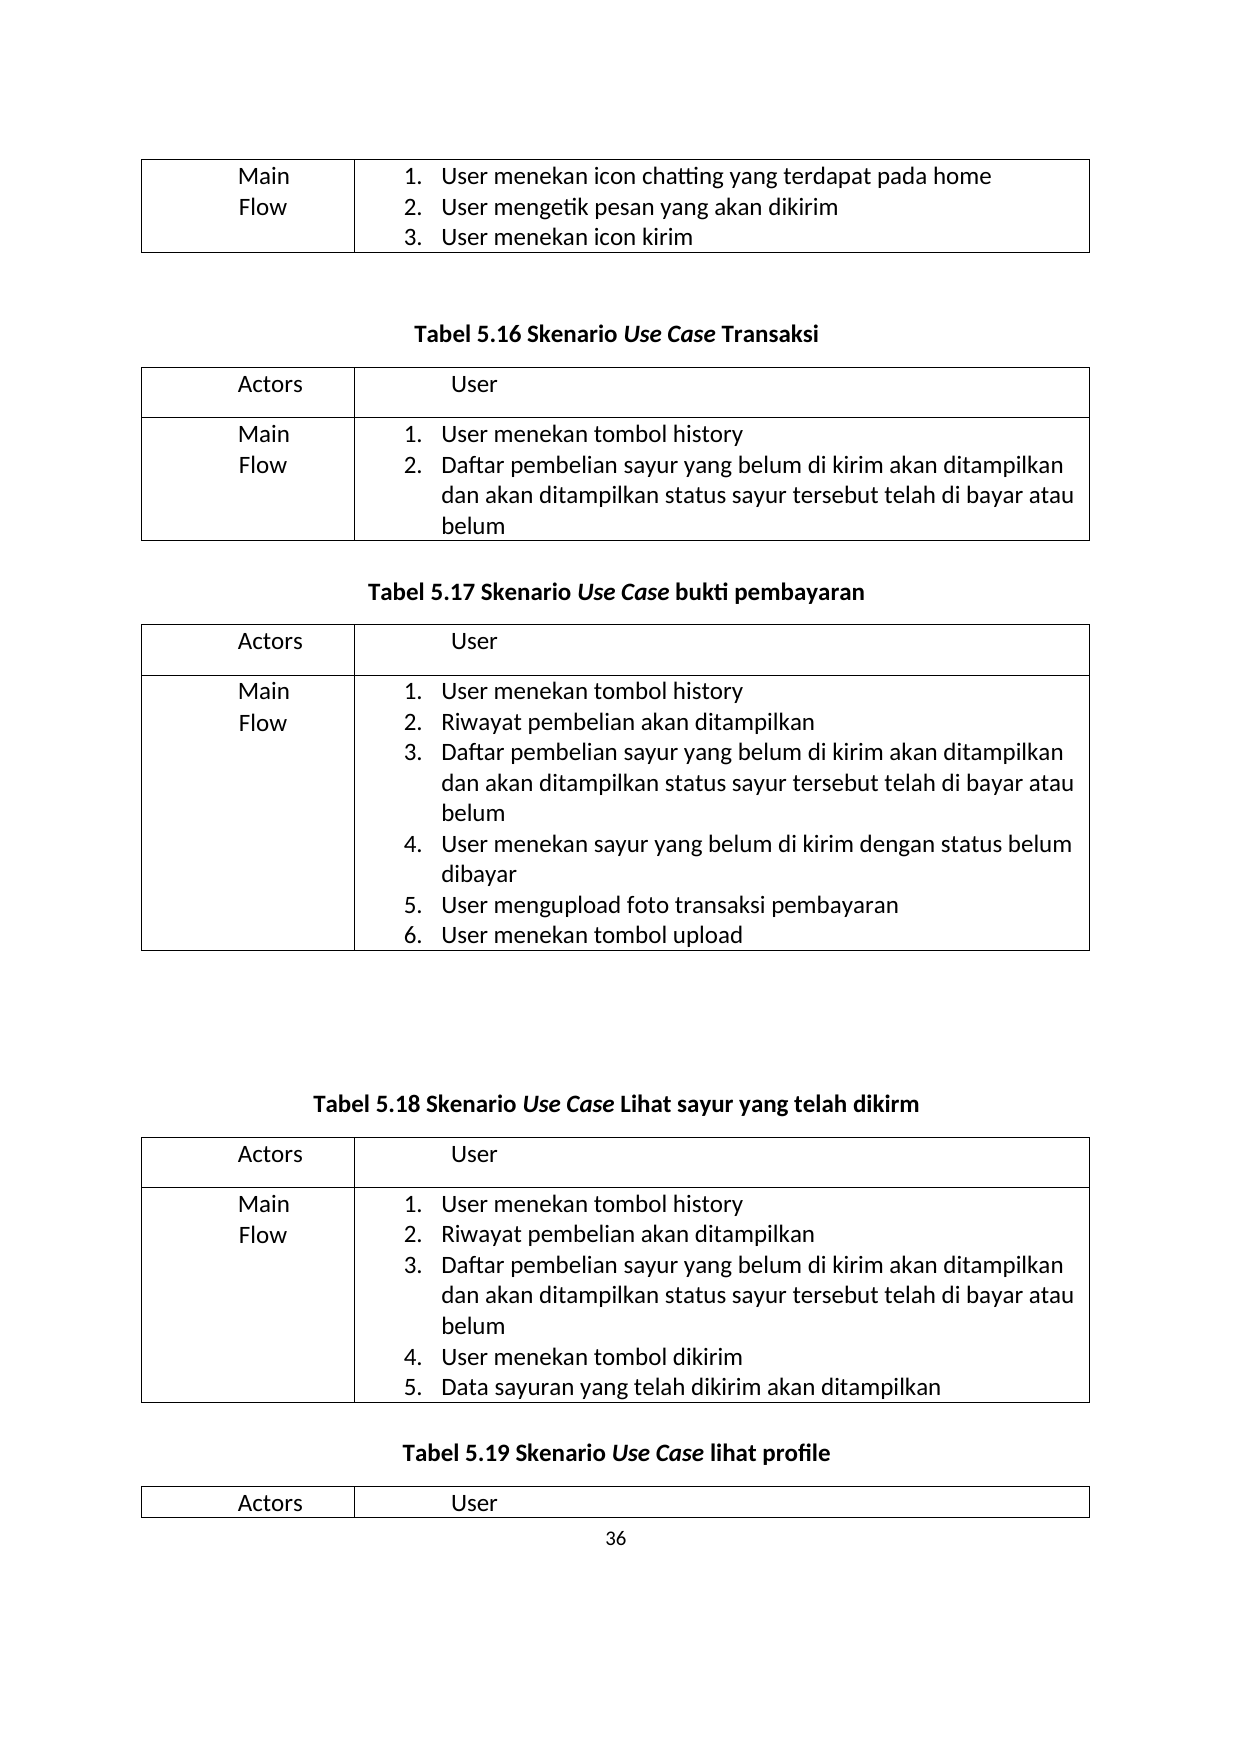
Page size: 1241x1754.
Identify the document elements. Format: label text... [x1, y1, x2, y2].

table_header User [355, 1138, 1089, 1187]
table_cell Main Flow [142, 160, 354, 252]
table_cell User menekan tombol history Daftar pembelian sayur yang belum di kirim akan ditampilkan dan akan ditampilkan status sayur tersebut telah di bayar atau belum [355, 418, 1089, 540]
table_cell Main Flow [142, 418, 354, 540]
table_header Actors [142, 368, 354, 417]
table_header Actors [142, 625, 354, 674]
text Tabel 5.16 Skenario Use Case Transaksi [141, 318, 1092, 349]
table_header Actors [142, 1487, 354, 1517]
text Tabel 5.19 Skenario Use Case lihat profile [141, 1437, 1092, 1468]
table_header User [355, 1487, 1089, 1517]
text Tabel 5.17 Skenario Use Case bukti pembayaran [141, 576, 1092, 606]
table_header Actors [142, 1138, 354, 1187]
table_header User [355, 368, 1089, 417]
table_cell Main Flow [142, 676, 354, 950]
text Tabel 5.18 Skenario Use Case Lihat sayur yang telah dikirm [141, 1088, 1092, 1119]
table_cell User menekan tombol history Riwayat pembelian akan ditampilkan Daftar pembelian sayur yang belum di kirim akan ditampilkan dan akan ditampilkan status sayur tersebut telah di bayar atau belum User menekan sayur yang belum di kirim dengan status belum dibayar User mengupload foto transaksi pembayaran User menekan tombol upload [355, 676, 1089, 950]
table_cell User menekan tombol history Riwayat pembelian akan ditampilkan Daftar pembelian sayur yang belum di kirim akan ditampilkan dan akan ditampilkan status sayur tersebut telah di bayar atau belum User menekan tombol dikirim Data sayuran yang telah dikirim akan ditampilkan [355, 1188, 1089, 1402]
table_cell Main Flow [142, 1188, 354, 1402]
table_cell User menekan icon chatting yang terdapat pada home User mengetik pesan yang akan dikirim User menekan icon kirim [355, 160, 1089, 252]
table_header User [355, 625, 1089, 674]
